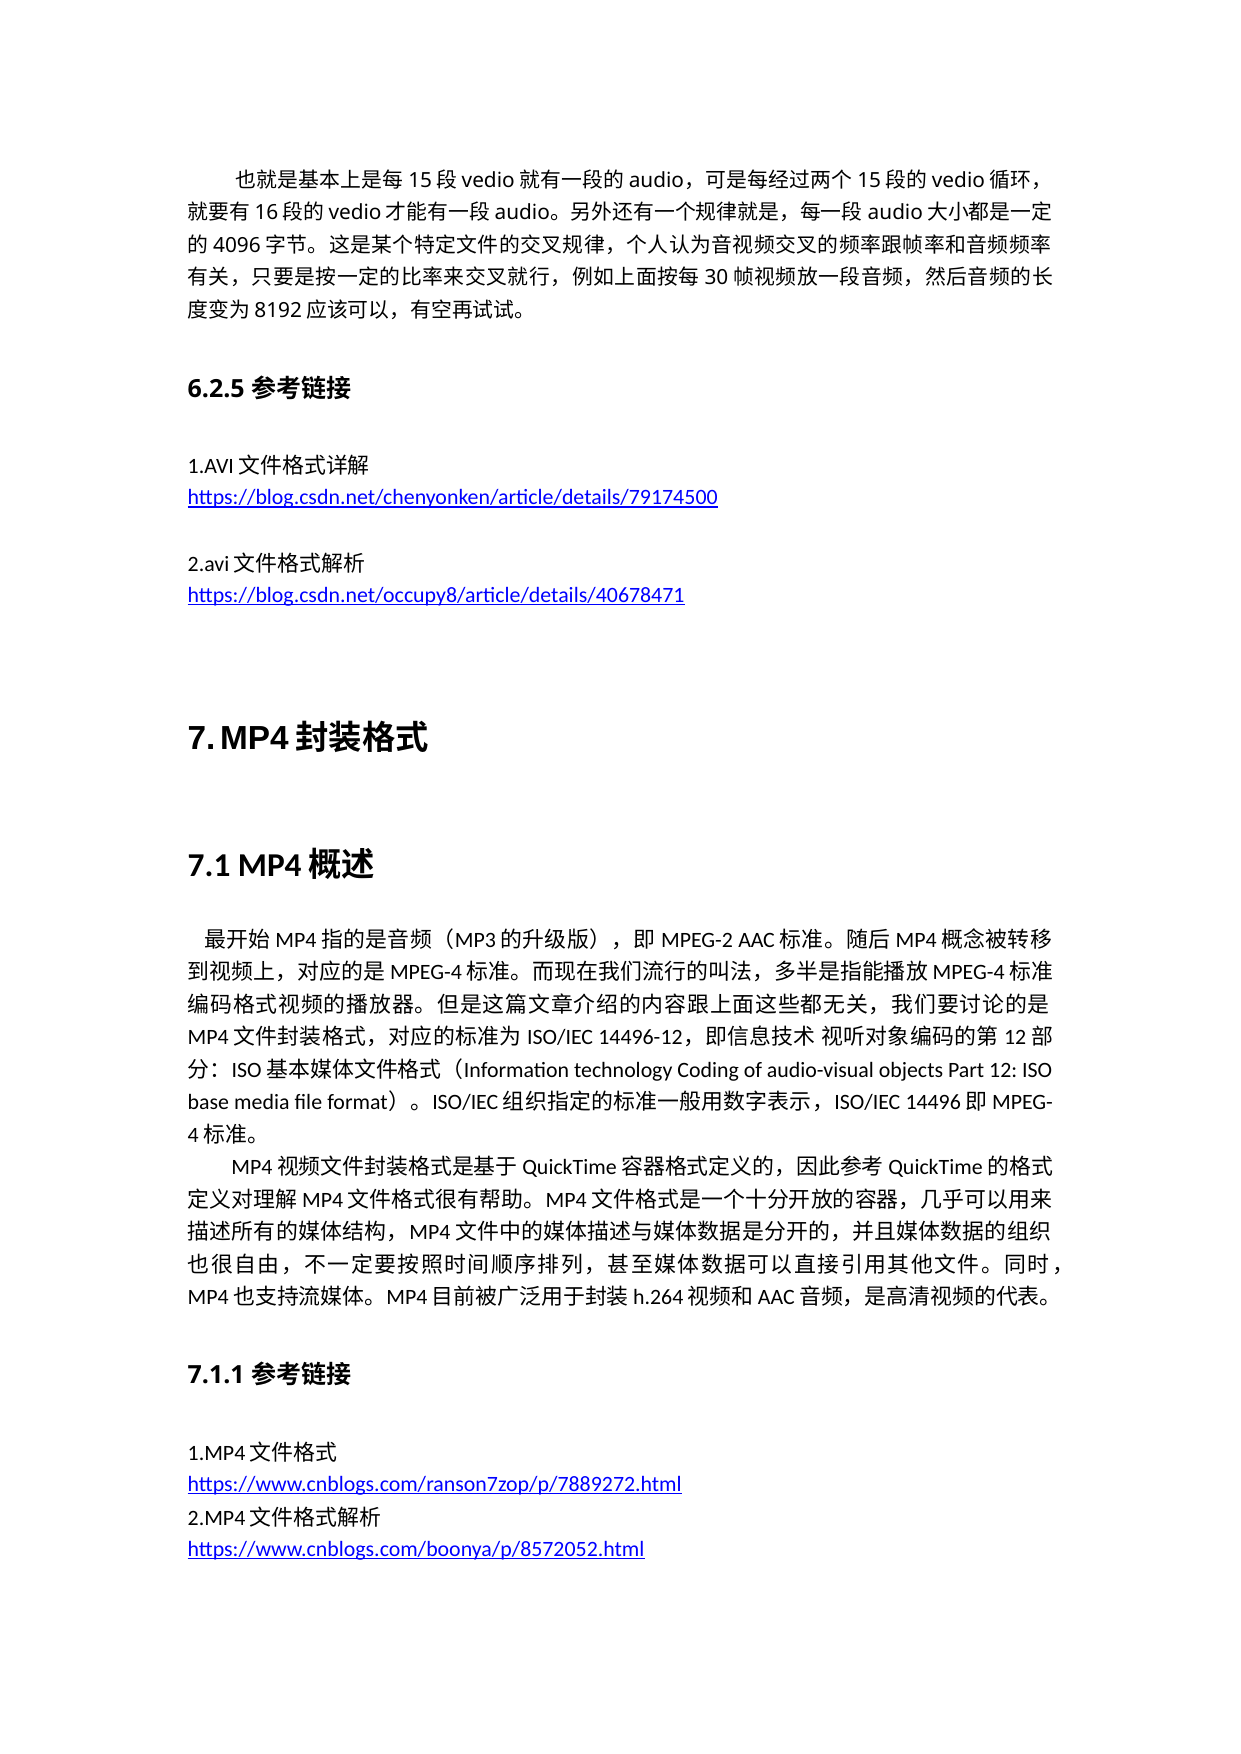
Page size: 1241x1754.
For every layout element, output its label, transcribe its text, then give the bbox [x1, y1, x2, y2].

list 2.avi文件格式解析 [187, 545, 1053, 578]
list https://blog.csdn.net/occupy8/article/details/40678471 [187, 578, 1053, 610]
subtitle 7.1 MP4概述 [187, 829, 1053, 894]
list https://www.cnblogs.com/boonya/p/8572052.html [187, 1532, 1053, 1564]
list 1.MP4文件格式 [187, 1434, 1053, 1467]
list 2.MP4文件格式解析 [187, 1499, 1053, 1532]
list 最开始MP4指的是音频（MP3的升级版），即MPEG-2 AAC标准。随后MP4概念被转移到视频上，对应的是MPEG-4标准。而现在我们流行的叫法，多半是指能播放MPEG-4标准编码格式视频的播放器。但是这篇文章介绍的内容跟上面这些都无关，我们要讨论的是MP4文件封装格式，对应的标准为ISO/IEC 14496-12，即信息技术 视听对象编码的第12部分：ISO 基本媒体文件格式（Information technology Coding of audio-visual objects Part 12: ISO base media file format）。ISO/IEC组织指定的标准一般用数字表示，ISO/IEC 14496即MPEG-4标准。 [187, 921, 1053, 1149]
list MP4视频文件封装格式是基于QuickTime容器格式定义的，因此参考QuickTime的格式定义对理解MP4文件格式很有帮助。MP4文件格式是一个十分开放的容器，几乎可以用来描述所有的媒体结构，MP4文件中的媒体描述与媒体数据是分开的，并且媒体数据的组织也很自由，不一定要按照时间顺序排列，甚至媒体数据可以直接引用其他文件。同时，MP4也支持流媒体。MP4目前被广泛用于封装h.264视频和AAC音频，是高清视频的代表。 [187, 1149, 1053, 1311]
list https://www.cnblogs.com/ranson7zop/p/7889272.html [187, 1467, 1053, 1499]
subtitle MP4封装格式 [187, 702, 1053, 767]
subtitle 参考链接 [187, 1340, 1053, 1405]
subtitle 6.2.5 参考链接 [187, 354, 1053, 419]
text 也就是基本上是每15段vedio就有一段的audio，可是每经过两个15段的vedio循环，就要有16段的vedio才能有一段audio。另外还有一个规律就是，每一段audio大小都是一定的4096字节。这是某个特定文件的交叉规律，个人认为音视频交叉的频率跟帧率和音频频率有关，只要是按一定的比率来交叉就行，例如上面按每30帧视频放一段音频，然后音频的长度变为8192应该可以，有空再试试。 [187, 162, 1053, 324]
text 1.AVI文件格式详解 [187, 448, 1053, 480]
text https://blog.csdn.net/chenyonken/article/details/79174500 [187, 480, 1053, 513]
